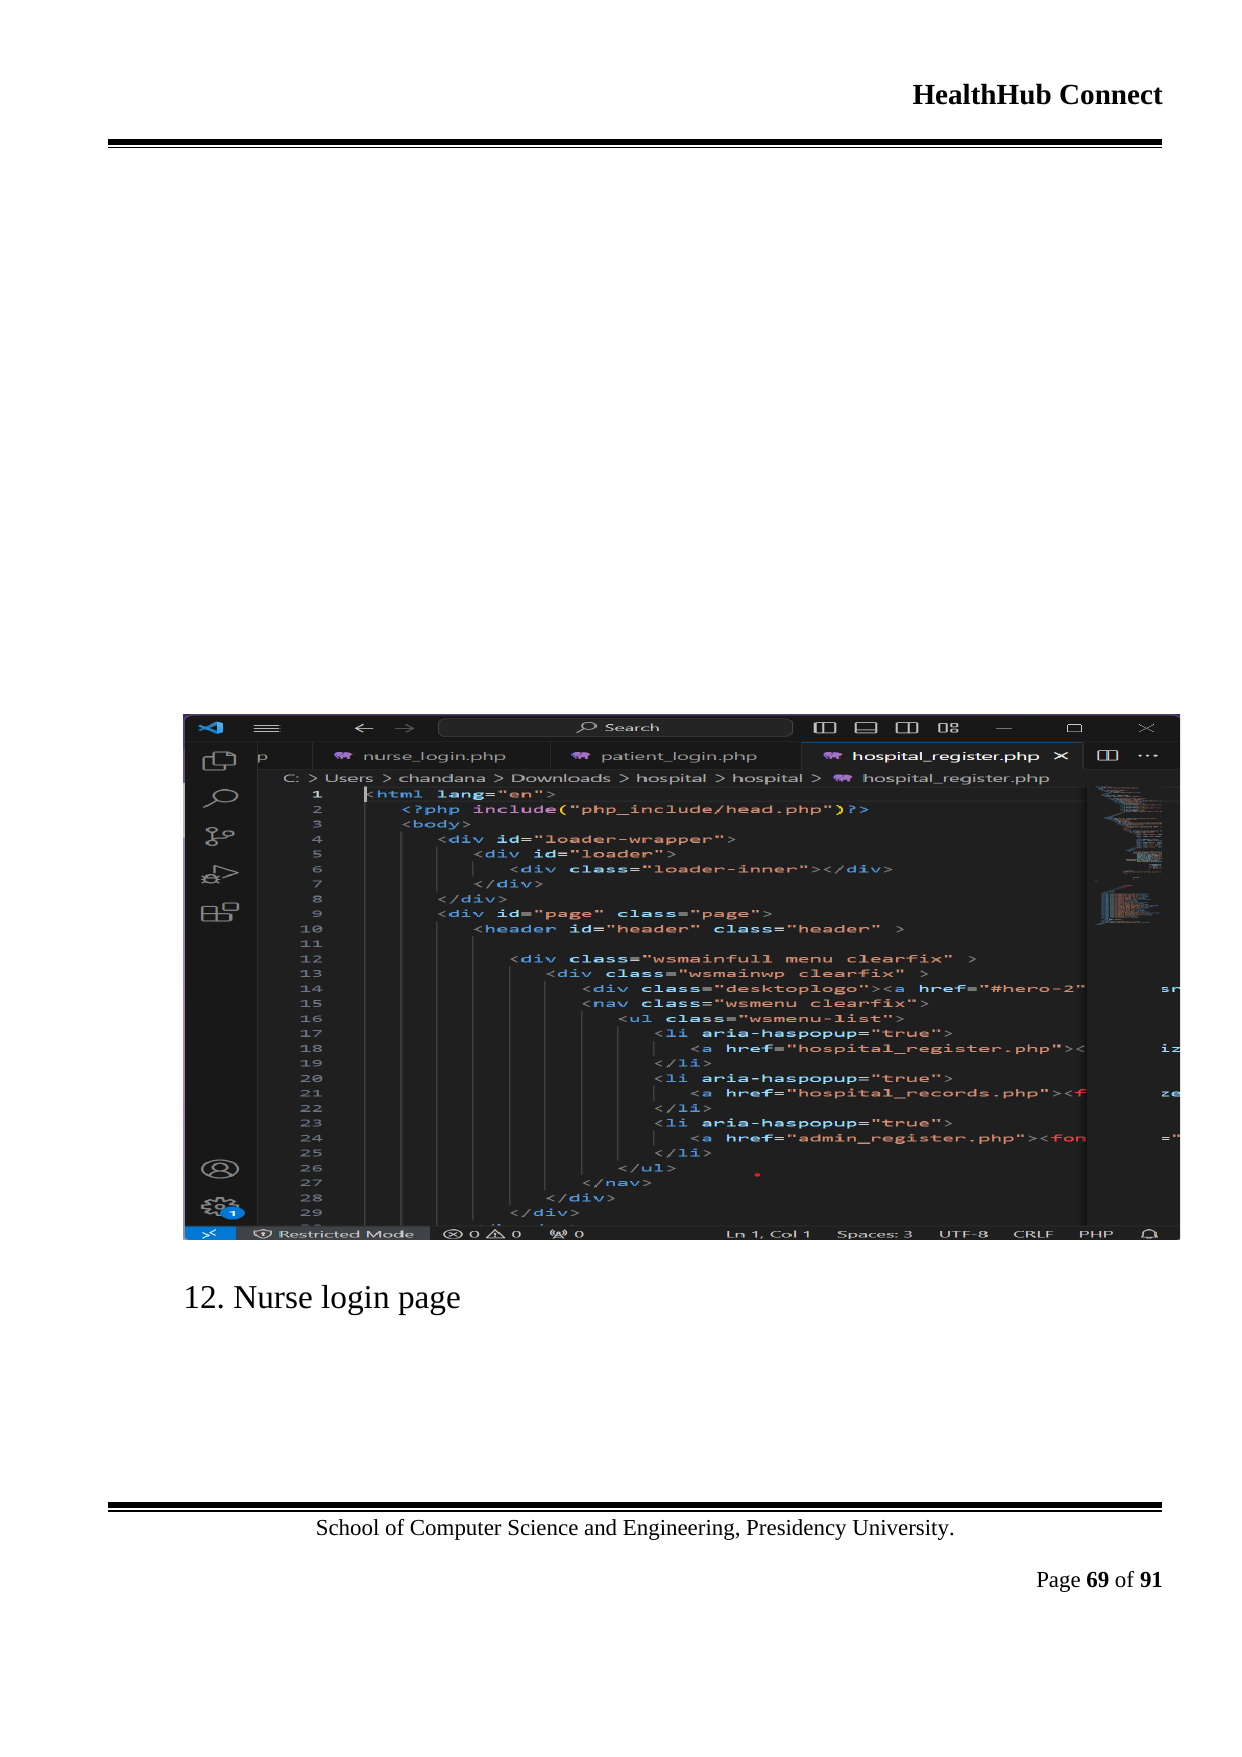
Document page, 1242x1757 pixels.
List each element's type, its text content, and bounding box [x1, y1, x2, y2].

text 12. Nurse login page [108, 1278, 1162, 1316]
picture [183, 714, 1180, 1240]
